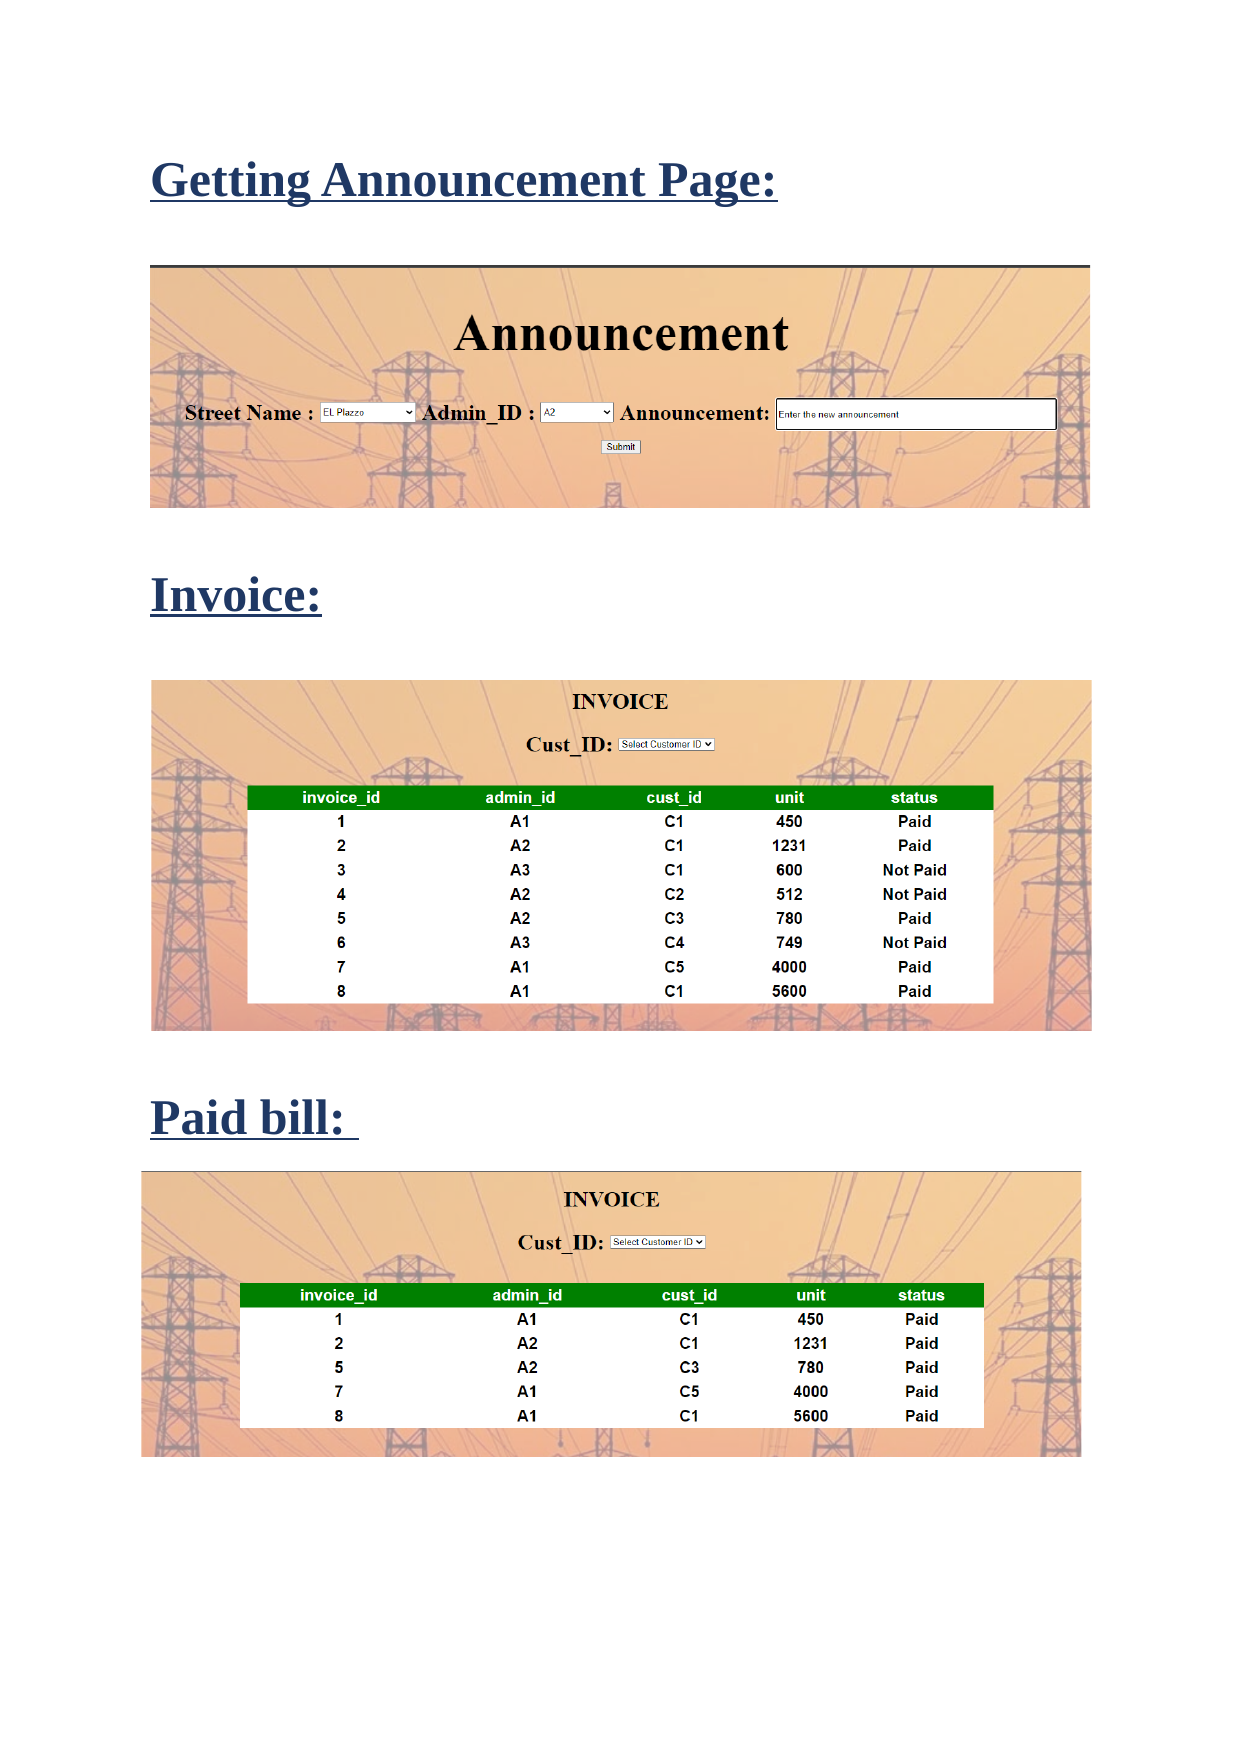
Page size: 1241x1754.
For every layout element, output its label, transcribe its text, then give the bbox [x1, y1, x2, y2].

text Invoice: [150, 565, 1090, 622]
text Paid bill: [150, 1088, 1090, 1145]
picture [150, 265, 1091, 508]
picture [151, 680, 1092, 1031]
text Getting Announcement Page: [150, 150, 1090, 207]
picture [141, 1171, 1082, 1457]
